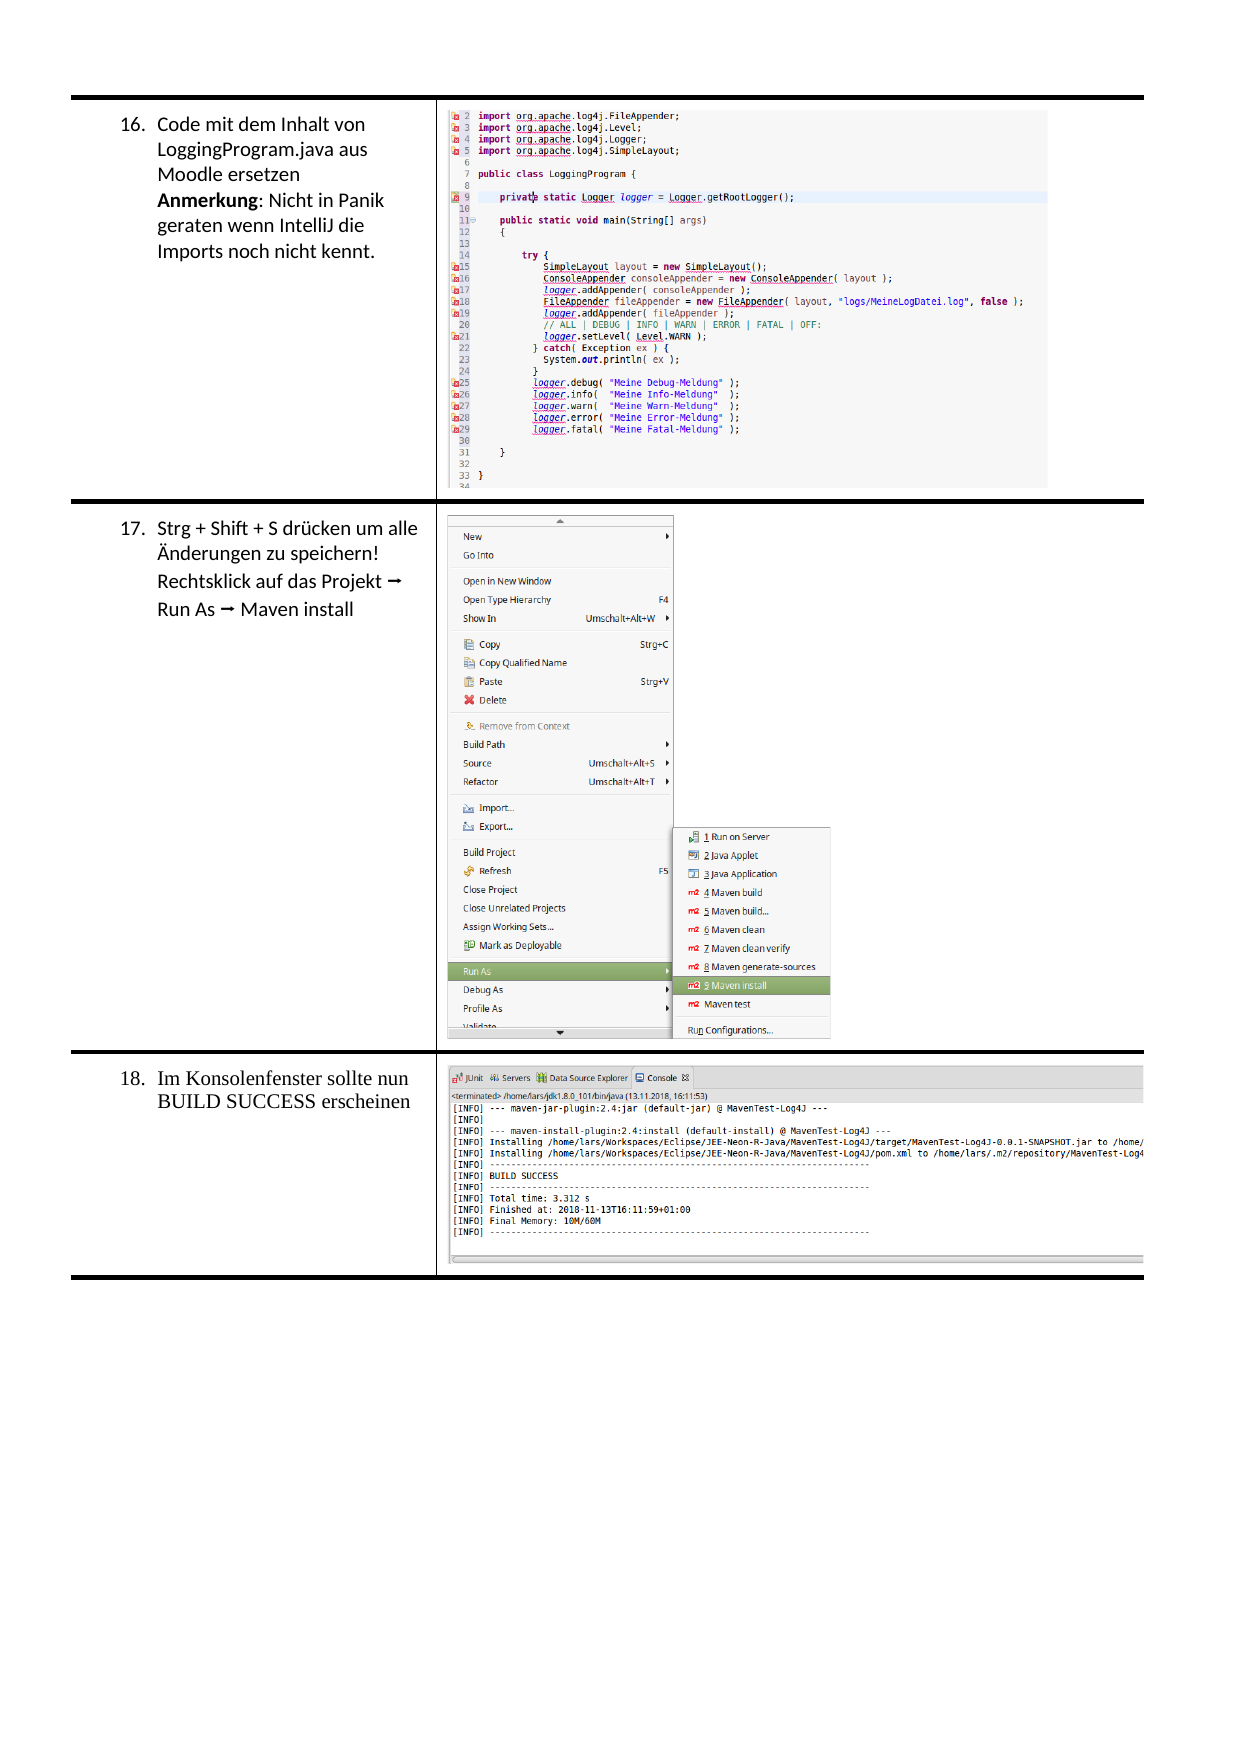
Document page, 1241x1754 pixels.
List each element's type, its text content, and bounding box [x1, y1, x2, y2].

picture [447, 515, 831, 1039]
table_cell Im Konsolenfenster sollte nun BUILD SUCCESS erscheinen [71, 1054, 436, 1275]
picture [447, 1065, 1144, 1264]
table_cell [437, 100, 1143, 499]
table_cell Strg + Shift + S drücken um alle Änderungen zu speichern! Rechtsklick auf das Projekt ⭢ Run As ⭢ Maven install [71, 504, 436, 1049]
table_cell [437, 1054, 1143, 1275]
table_cell [437, 504, 1143, 1049]
picture [447, 110, 1048, 488]
table_cell Code mit dem Inhalt von LoggingProgram.java aus Moodle ersetzen Anmerkung: Nicht in Panik geraten wenn IntelliJ die Imports noch nicht kennt. [71, 100, 436, 499]
